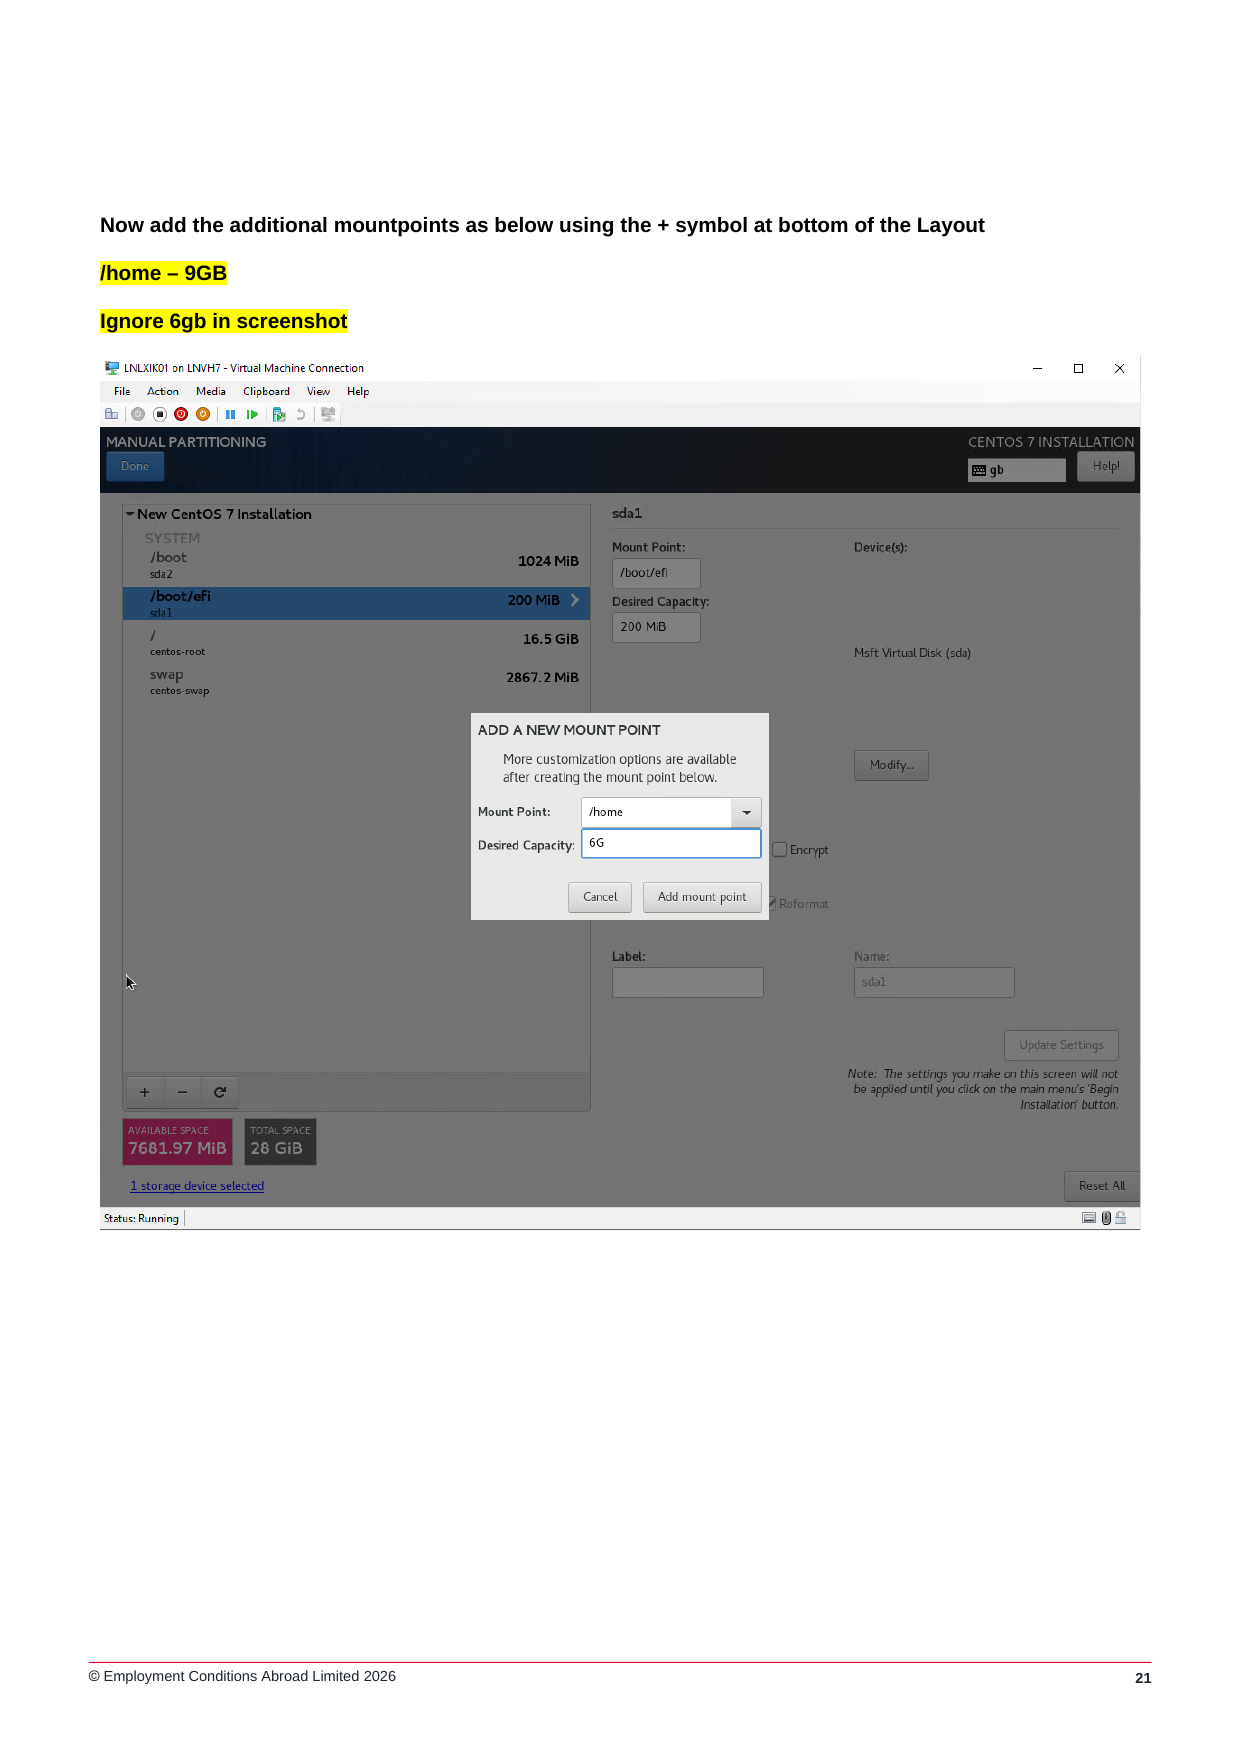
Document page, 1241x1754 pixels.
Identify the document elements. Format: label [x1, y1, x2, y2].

picture [100, 356, 1141, 1231]
table_header [89, 189, 1152, 1638]
